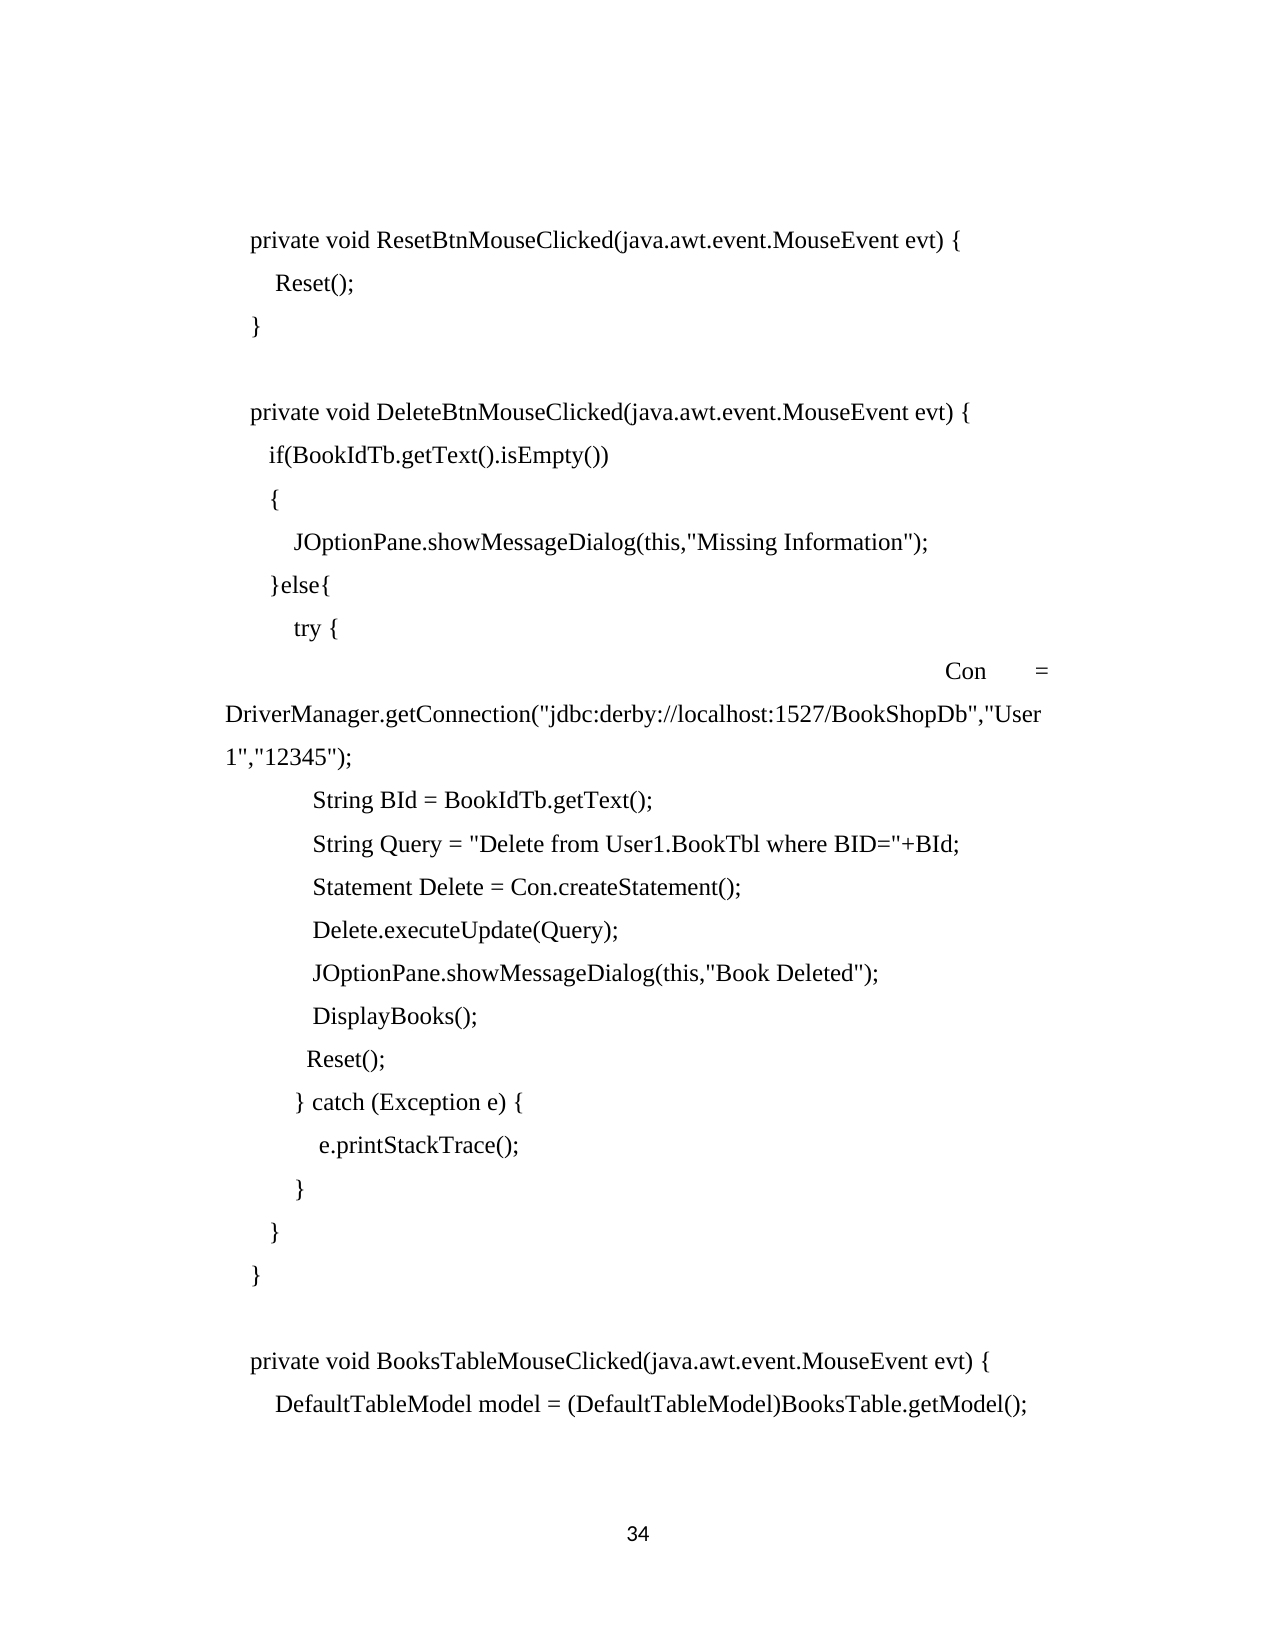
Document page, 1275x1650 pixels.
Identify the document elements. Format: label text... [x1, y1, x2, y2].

text } [225, 311, 1050, 340]
text String Query = "Delete from User1.BookTbl where BID="+BId; [225, 829, 1050, 857]
text if(BookIdTb.getText().isEmpty()) [225, 441, 1050, 469]
text Reset(); [225, 268, 1050, 297]
text Con = DriverManager.getConnection("jdbc:derby://localhost:1527/BookShopDb","User1","12345"); [225, 656, 1050, 771]
text DefaultTableModel model = (DefaultTableModel)BooksTable.getModel(); [225, 1389, 1050, 1418]
text JOptionPane.showMessageDialog(this,"Missing Information"); [225, 527, 1050, 556]
text } [225, 1217, 1050, 1246]
text private void ResetBtnMouseClicked(java.awt.event.MouseEvent evt) { [225, 225, 1050, 254]
text } catch (Exception e) { [225, 1087, 1050, 1116]
text String BId = BookIdTb.getText(); [225, 786, 1050, 814]
text Delete.executeUpdate(Query); [225, 915, 1050, 944]
text JOptionPane.showMessageDialog(this,"Book Deleted"); [225, 958, 1050, 987]
text Statement Delete = Con.createStatement(); [225, 872, 1050, 901]
text private void DeleteBtnMouseClicked(java.awt.event.MouseEvent evt) { [225, 397, 1050, 426]
text Reset(); [225, 1044, 1050, 1073]
text private void BooksTableMouseClicked(java.awt.event.MouseEvent evt) { [225, 1346, 1050, 1375]
text }else{ [225, 570, 1050, 599]
text e.printStackTrace(); [225, 1131, 1050, 1159]
text try { [225, 613, 1050, 642]
text } [225, 1174, 1050, 1202]
text { [225, 484, 1050, 512]
text } [225, 1260, 1050, 1289]
text DisplayBooks(); [225, 1001, 1050, 1030]
